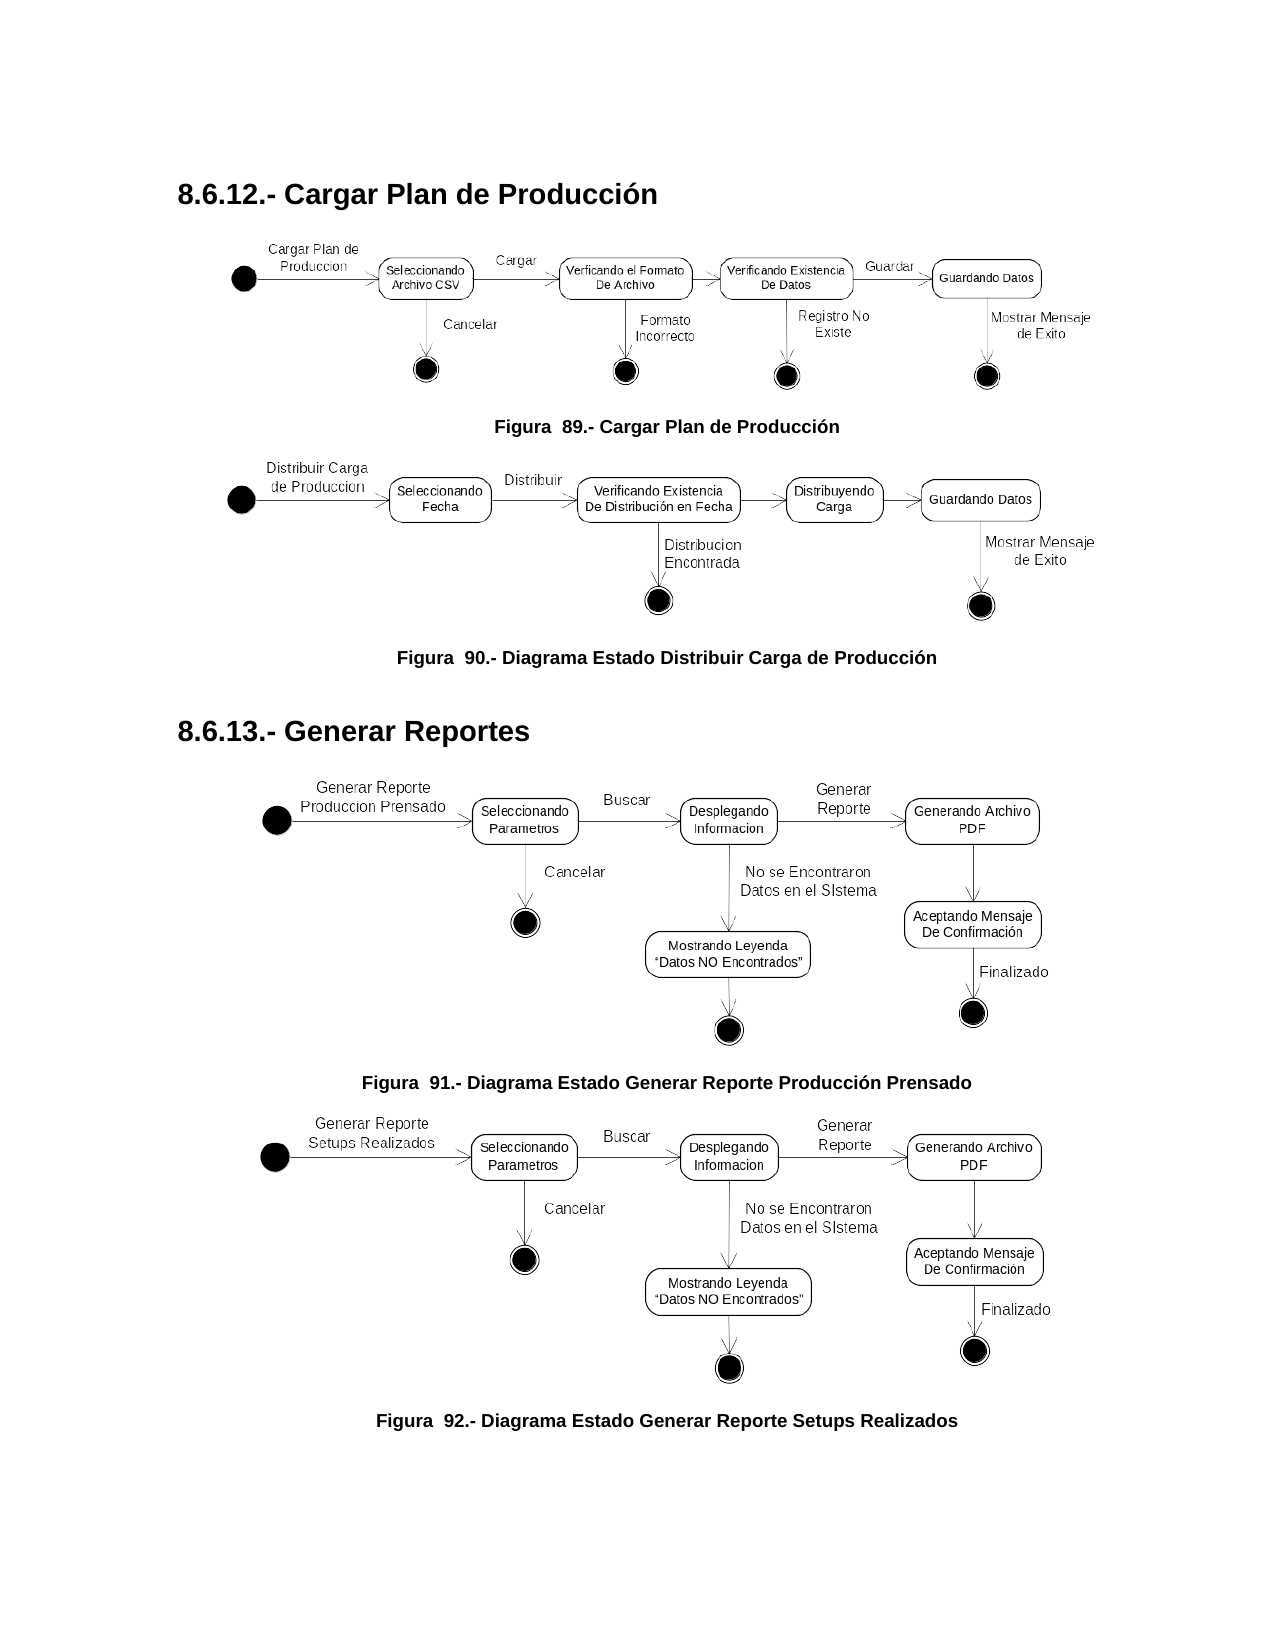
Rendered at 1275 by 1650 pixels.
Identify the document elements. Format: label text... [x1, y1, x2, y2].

subtitle 8.6.13.- Generar Reportes [177, 714, 1157, 748]
subtitle 8.6.12.- Cargar Plan de Producción [177, 177, 1157, 211]
